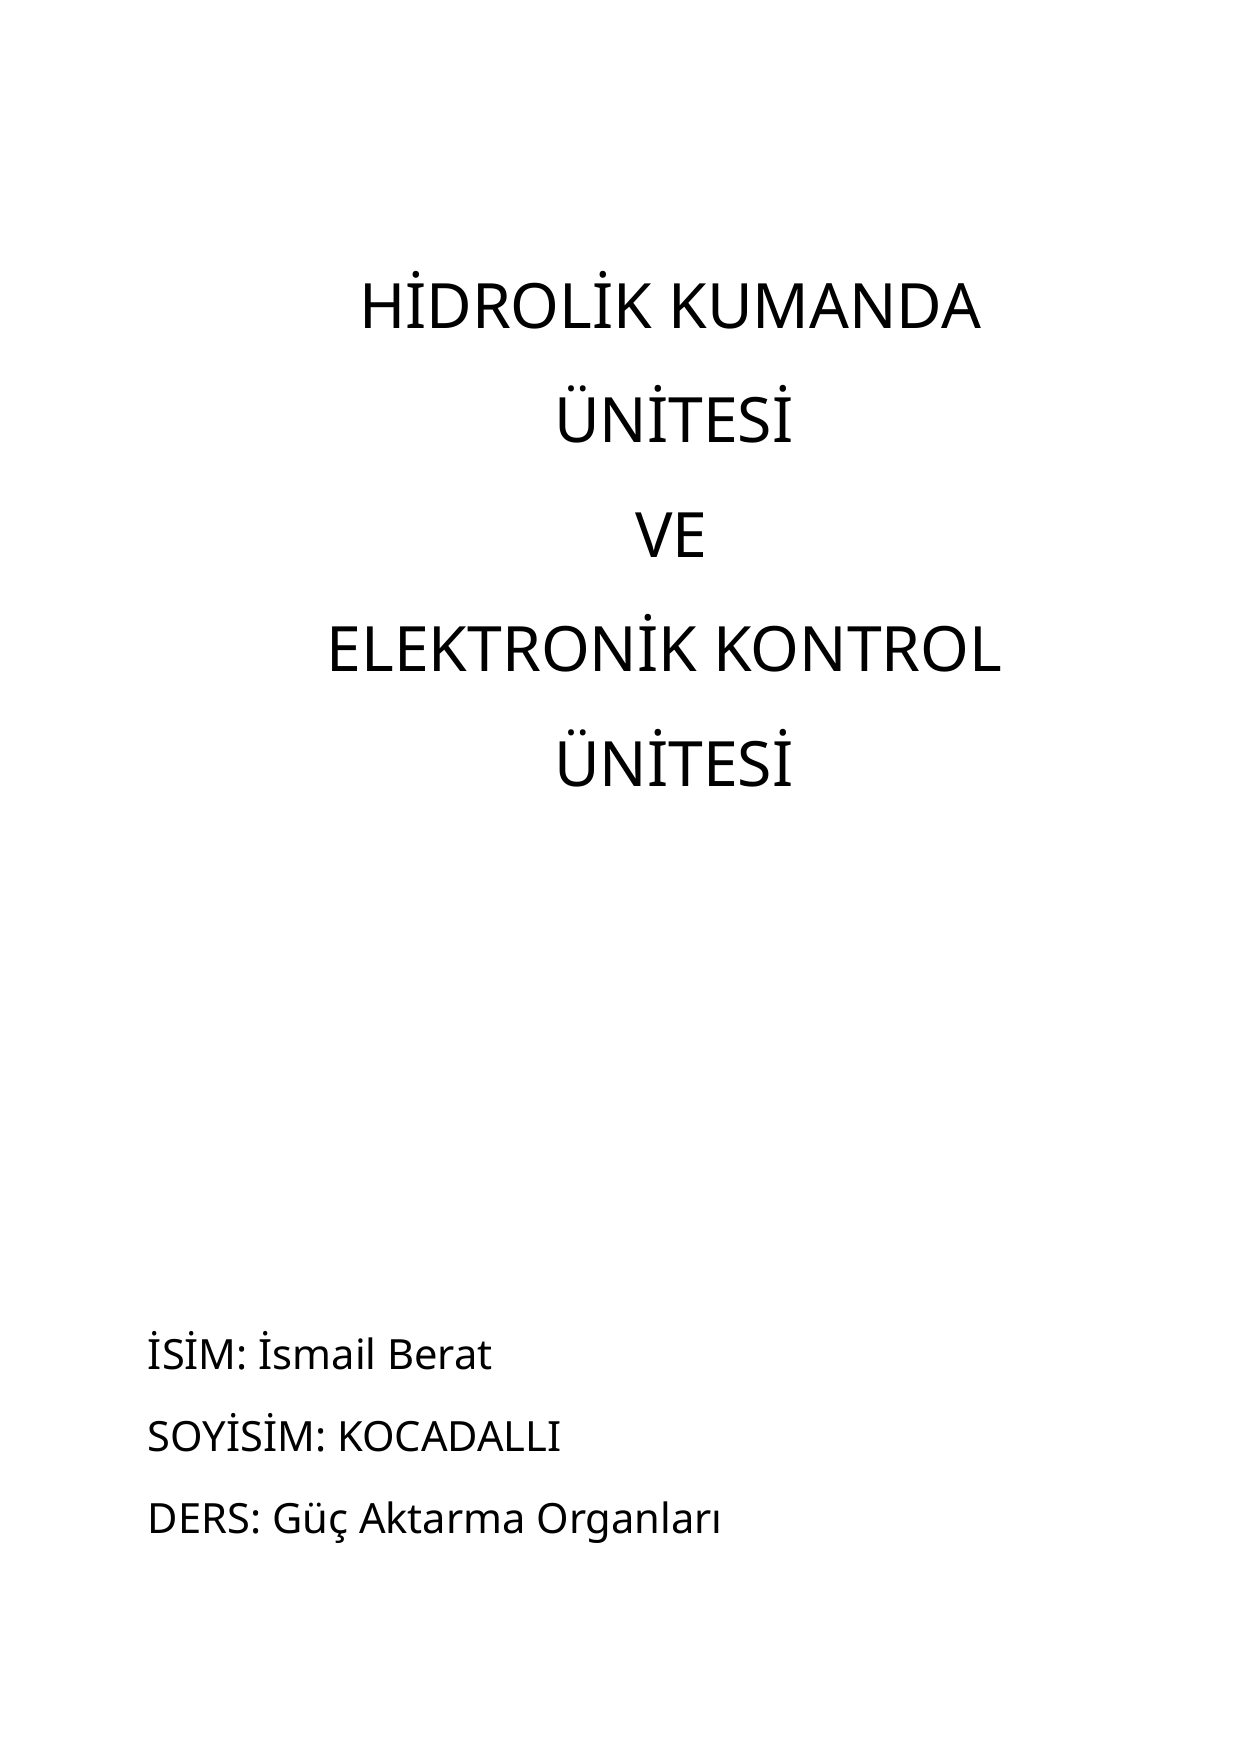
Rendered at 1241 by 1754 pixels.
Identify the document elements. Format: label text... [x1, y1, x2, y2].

text ÜNİTESİ [148, 719, 1093, 804]
text DERS: Güç Aktarma Organları [148, 1489, 1093, 1546]
text VE [148, 490, 1093, 575]
text SOYİSİM: KOCADALLI [148, 1407, 1093, 1464]
text HİDROLİK KUMANDA [148, 261, 1093, 346]
text ELEKTRONİK KONTROL [148, 605, 1093, 690]
text ÜNİTESİ [148, 376, 1093, 461]
text İSİM: İsmail Berat [148, 1325, 1093, 1382]
